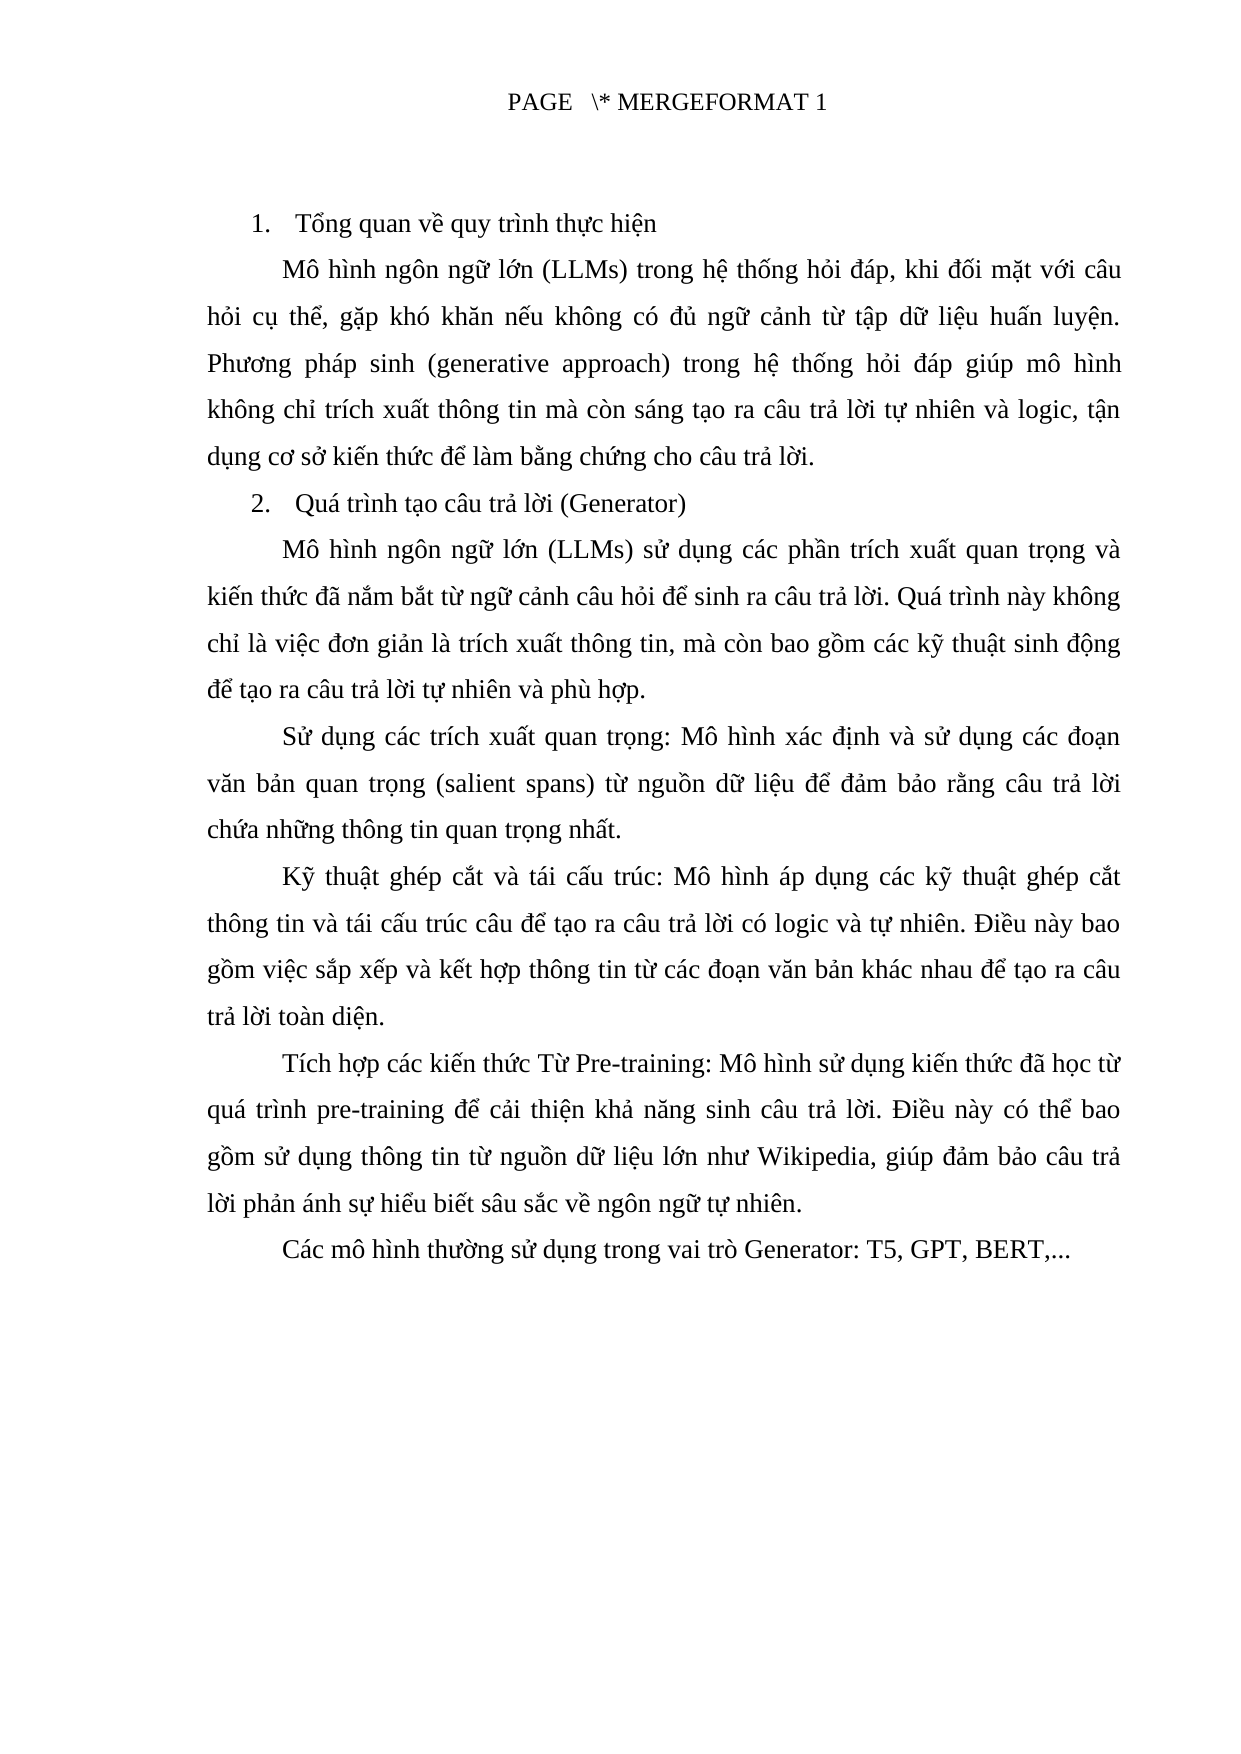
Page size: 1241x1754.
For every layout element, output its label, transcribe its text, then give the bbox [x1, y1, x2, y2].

text Các mô hình thường sử dụng trong vai trò Generator: T5, GPT, BERT,... [207, 1233, 1122, 1264]
text Sử dụng các trích xuất quan trọng: Mô hình xác định và sử dụng các đoạn văn bản quan trọng (salient spans) từ nguồn dữ liệu để đảm bảo rằng câu trả lời chứa những thông tin quan trọng nhất. [207, 720, 1122, 844]
list Quá trình tạo câu trả lời (Generator) [251, 487, 1122, 518]
text Tích hợp các kiến thức Từ Pre-training: Mô hình sử dụng kiến thức đã học từ quá trình pre-training để cải thiện khả năng sinh câu trả lời. Điều này có thể bao gồm sử dụng thông tin từ nguồn dữ liệu lớn như Wikipedia, giúp đảm bảo câu trả lời phản ánh sự hiểu biết sâu sắc về ngôn ngữ tự nhiên. [207, 1047, 1122, 1218]
list Tổng quan về quy trình thực hiện [251, 207, 1122, 238]
text Kỹ thuật ghép cắt và tái cấu trúc: Mô hình áp dụng các kỹ thuật ghép cắt thông tin và tái cấu trúc câu để tạo ra câu trả lời có logic và tự nhiên. Điều này bao gồm việc sắp xếp và kết hợp thông tin từ các đoạn văn bản khác nhau để tạo ra câu trả lời toàn diện. [207, 860, 1122, 1031]
text Mô hình ngôn ngữ lớn (LLMs) sử dụng các phần trích xuất quan trọng và kiến thức đã nắm bắt từ ngữ cảnh câu hỏi để sinh ra câu trả lời. Quá trình này không chỉ là việc đơn giản là trích xuất thông tin, mà còn bao gồm các kỹ thuật sinh động để tạo ra câu trả lời tự nhiên và phù hợp. [207, 533, 1122, 704]
text Mô hình ngôn ngữ lớn (LLMs) trong hệ thống hỏi đáp, khi đối mặt với câu hỏi cụ thể, gặp khó khăn nếu không có đủ ngữ cảnh từ tập dữ liệu huấn luyện. Phương pháp sinh (generative approach) trong hệ thống hỏi đáp giúp mô hình không chỉ trích xuất thông tin mà còn sáng tạo ra câu trả lời tự nhiên và logic, tận dụng cơ sở kiến thức để làm bằng chứng cho câu trả lời. [207, 253, 1122, 471]
